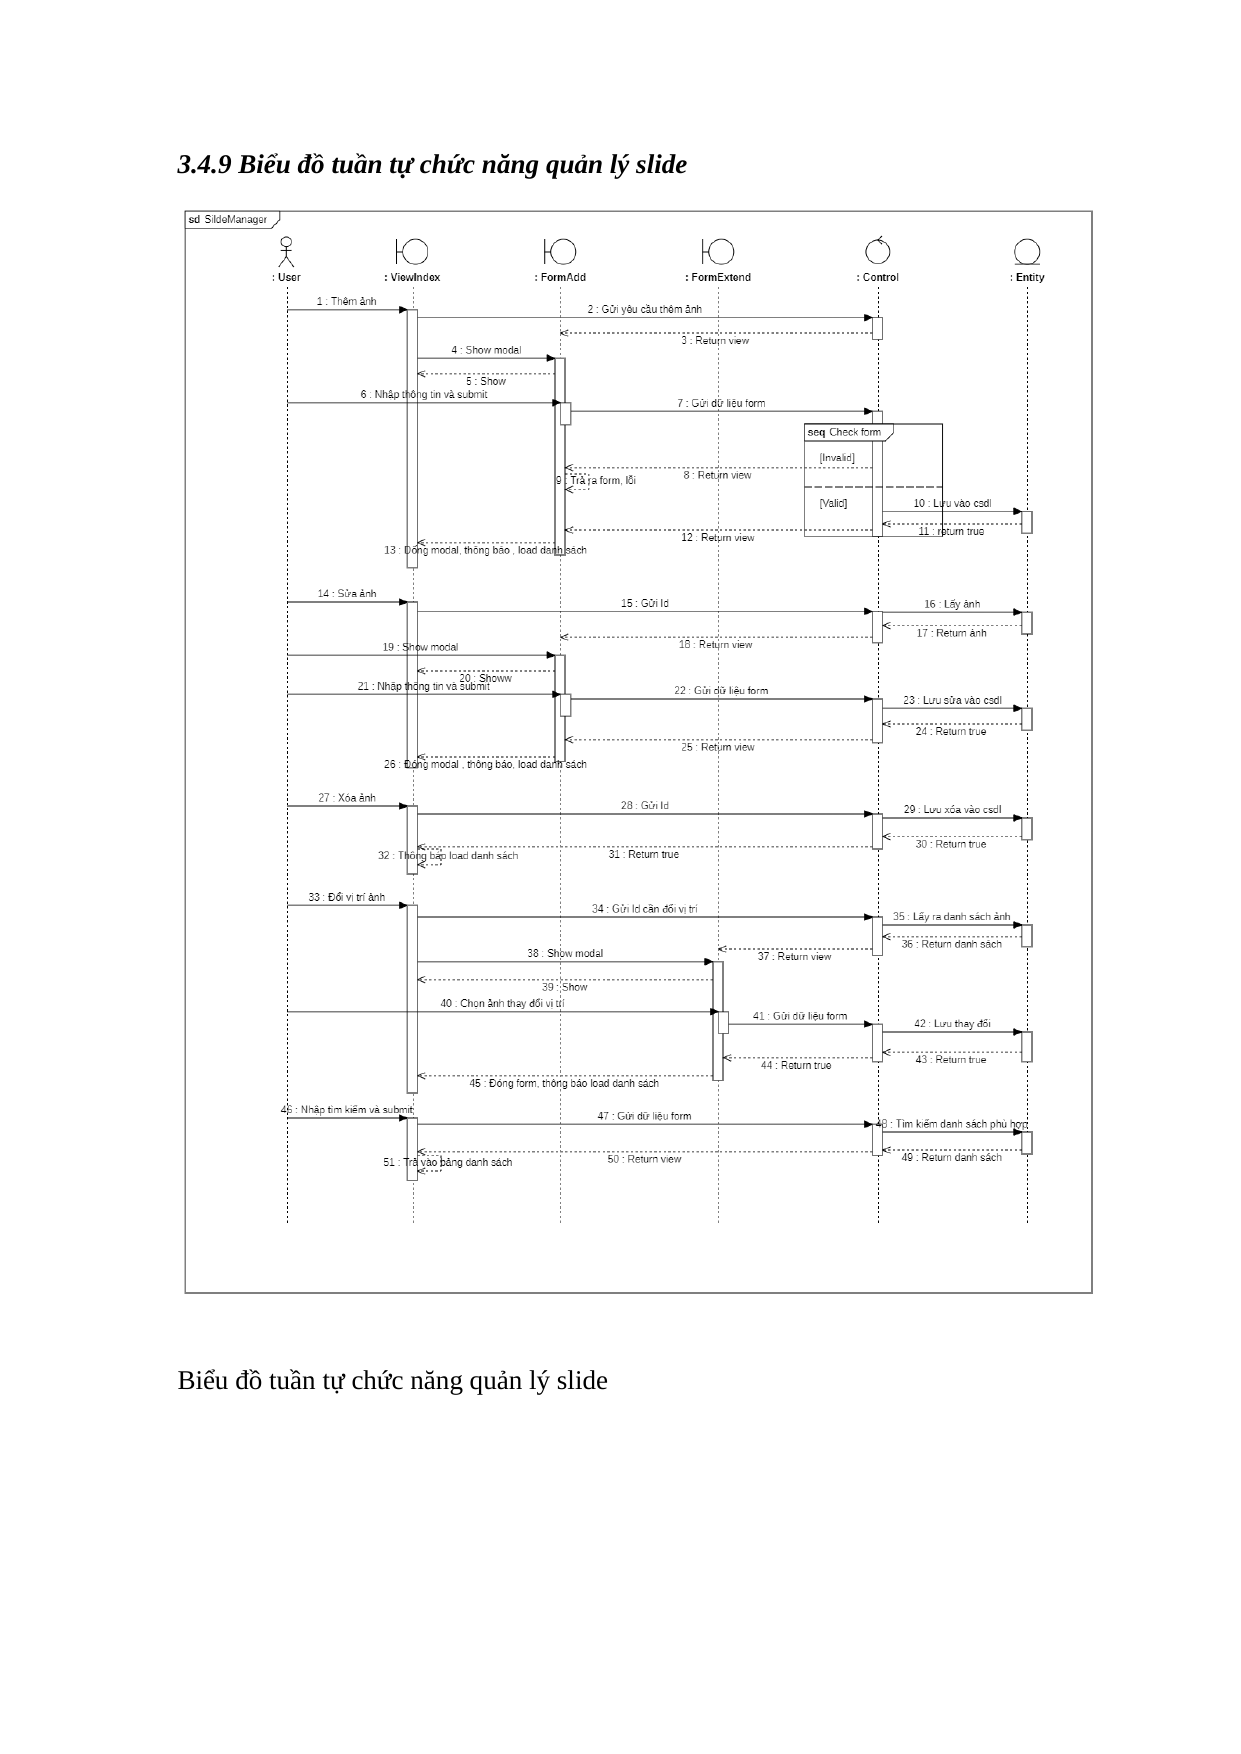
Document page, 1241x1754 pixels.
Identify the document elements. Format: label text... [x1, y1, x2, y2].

subtitle Biểu đồ tuần tự chức năng quản lý slide [177, 148, 1122, 179]
picture [177, 203, 1123, 1324]
text Biểu đồ tuần tự chức năng quản lý slide [177, 1364, 1122, 1395]
